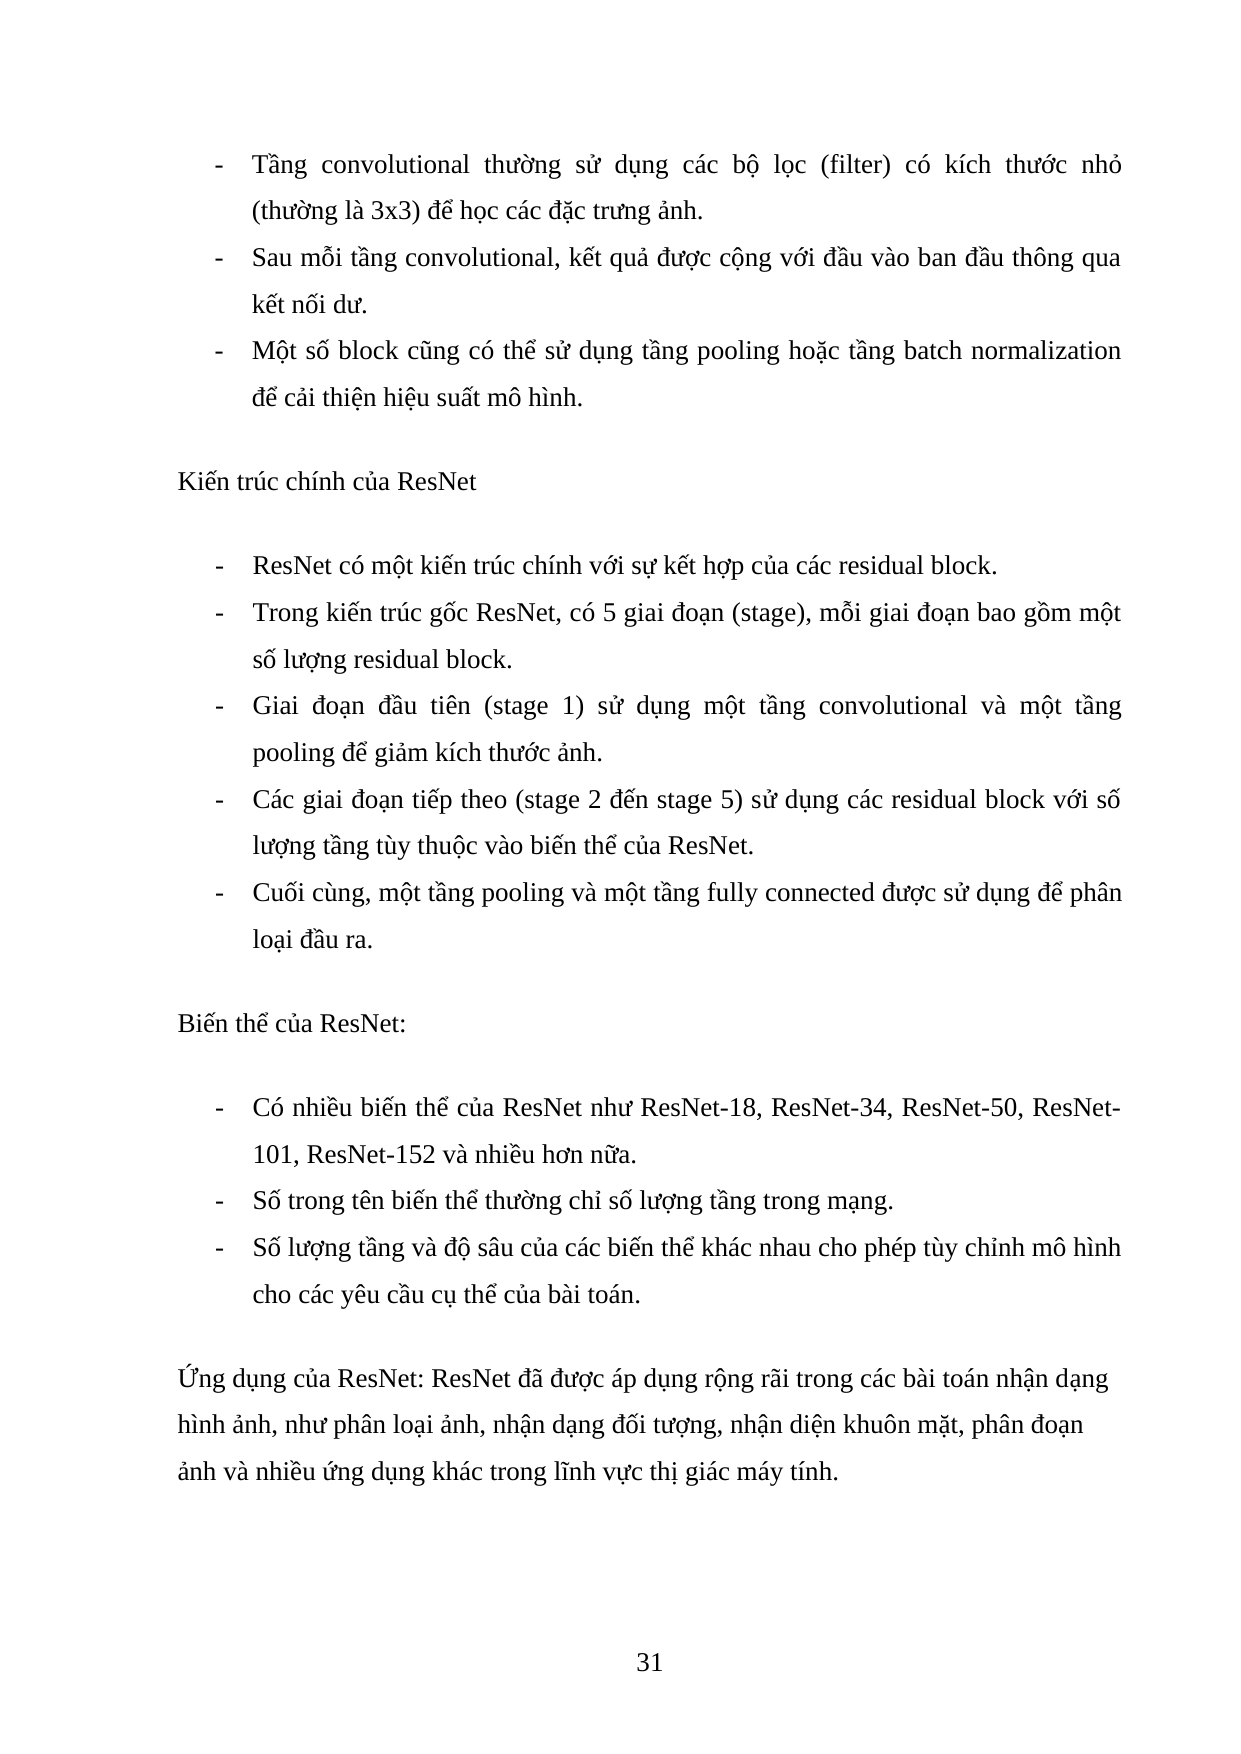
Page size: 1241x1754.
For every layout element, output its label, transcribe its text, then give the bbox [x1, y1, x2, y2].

list Có nhiều biến thể của ResNet như ResNet-18, ResNet-34, ResNet-50, ResNet-101, ResNet-152 và nhiều hơn nữa. [215, 1091, 1122, 1169]
list Số trong tên biến thể thường chỉ số lượng tầng trong mạng. [215, 1184, 1122, 1216]
list Số lượng tầng và độ sâu của các biến thể khác nhau cho phép tùy chỉnh mô hình cho các yêu cầu cụ thể của bài toán. [215, 1231, 1122, 1309]
list Cuối cùng, một tầng pooling và một tầng fully connected được sử dụng để phân loại đầu ra. [215, 876, 1122, 954]
list Một số block cũng có thể sử dụng tầng pooling hoặc tầng batch normalization để cải thiện hiệu suất mô hình. [214, 334, 1122, 412]
text Kiến trúc chính của ResNet [177, 465, 1122, 496]
list Giai đoạn đầu tiên (stage 1) sử dụng một tầng convolutional và một tầng pooling để giảm kích thước ảnh. [215, 689, 1122, 767]
list Trong kiến trúc gốc ResNet, có 5 giai đoạn (stage), mỗi giai đoạn bao gồm một số lượng residual block. [215, 596, 1122, 674]
list Các giai đoạn tiếp theo (stage 2 đến stage 5) sử dụng các residual block với số lượng tầng tùy thuộc vào biến thể của ResNet. [215, 783, 1122, 861]
list Tầng convolutional thường sử dụng các bộ lọc (filter) có kích thước nhỏ (thường là 3x3) để học các đặc trưng ảnh. [214, 148, 1122, 226]
text Ứng dụng của ResNet: ResNet đã được áp dụng rộng rãi trong các bài toán nhận dạng hình ảnh, như phân loại ảnh, nhận dạng đối tượng, nhận diện khuôn mặt, phân đoạn ảnh và nhiều ứng dụng khác trong lĩnh vực thị giác máy tính. [177, 1362, 1122, 1486]
text Biến thể của ResNet: [177, 1007, 1122, 1038]
list ResNet có một kiến trúc chính với sự kết hợp của các residual block. [215, 549, 1122, 581]
list Sau mỗi tầng convolutional, kết quả được cộng với đầu vào ban đầu thông qua kết nối dư. [214, 241, 1122, 319]
